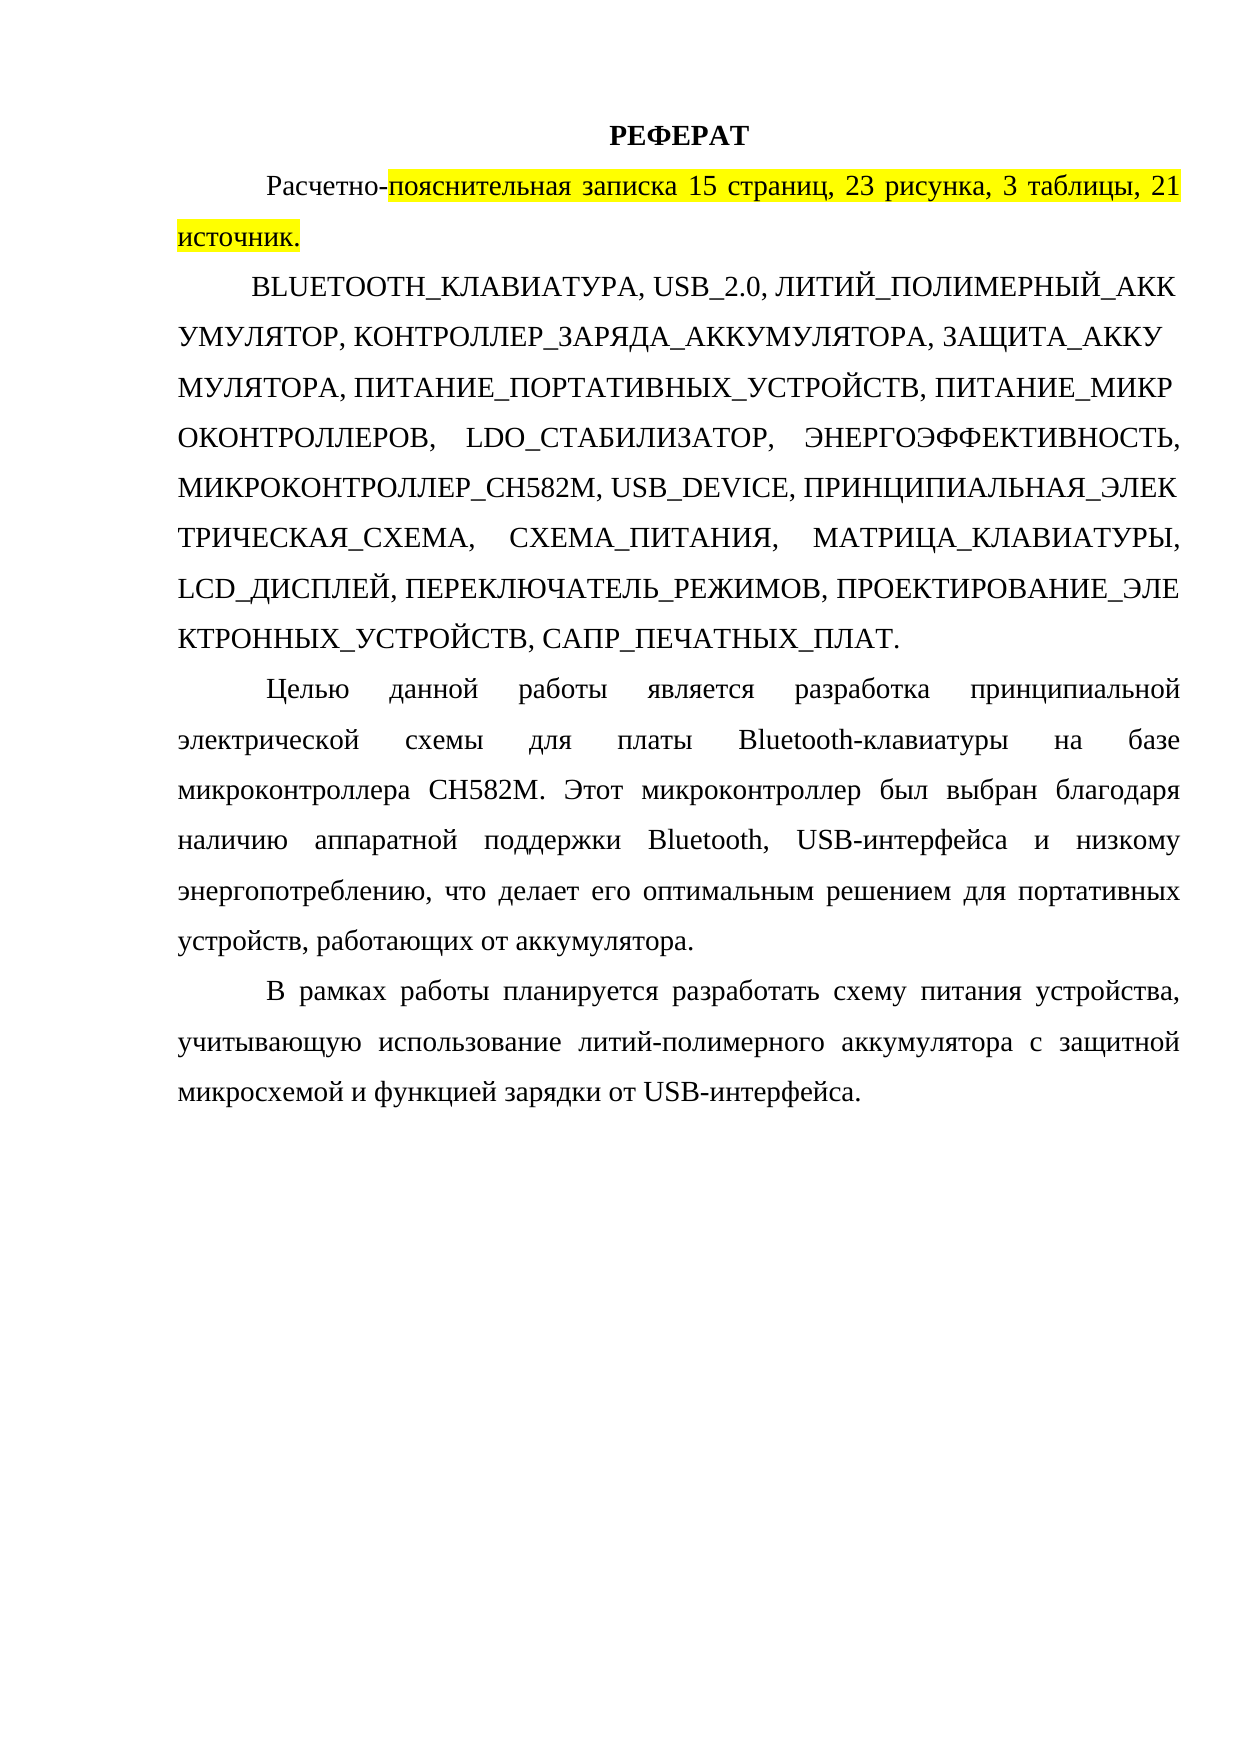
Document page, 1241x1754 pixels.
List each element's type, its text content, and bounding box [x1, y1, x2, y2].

text РЕФЕРАТ [177, 118, 1181, 152]
text Целью данной работы является разработка принципиальной электрической схемы для платы Bluetooth-клавиатуры на базе микроконтроллера CH582M. Этот микроконтроллер был выбран благодаря наличию аппаратной поддержки Bluetooth, USB-интерфейса и низкому энергопотреблению, что делает его оптимальным решением для портативных устройств, работающих от аккумулятора. [177, 672, 1181, 957]
text BLUETOOTH_КЛАВИАТУРА, USB_2.0, ЛИТИЙ_ПОЛИМЕРНЫЙ_АККУМУЛЯТОР, КОНТРОЛЛЕР_ЗАРЯДА_АККУМУЛЯТОРА, ЗАЩИТА_АККУМУЛЯТОРА, ПИТАНИЕ_ПОРТАТИВНЫХ_УСТРОЙСТВ, ПИТАНИЕ_МИКРОКОНТРОЛЛЕРОВ, LDO_СТАБИЛИЗАТОР, ЭНЕРГОЭФФЕКТИВНОСТЬ, МИКРОКОНТРОЛЛЕР_CH582M, USB_DEVICE, ПРИНЦИПИАЛЬНАЯ_ЭЛЕКТРИЧЕСКАЯ_СХЕМА, СХЕМА_ПИТАНИЯ, МАТРИЦА_КЛАВИАТУРЫ, LCD_ДИСПЛЕЙ, ПЕРЕКЛЮЧАТЕЛЬ_РЕЖИМОВ, ПРОЕКТИРОВАНИЕ_ЭЛЕКТРОННЫХ_УСТРОЙСТВ, САПР_ПЕЧАТНЫХ_ПЛАТ. [177, 269, 1181, 655]
text Расчетно-пояснительная записка 15 страниц, 23 рисунка, 3 таблицы, 21 источник. [177, 168, 1181, 252]
text В рамках работы планируется разработать схему питания устройства, учитывающую использование литий-полимерного аккумулятора с защитной микросхемой и функцией зарядки от USB-интерфейса. [177, 973, 1181, 1108]
